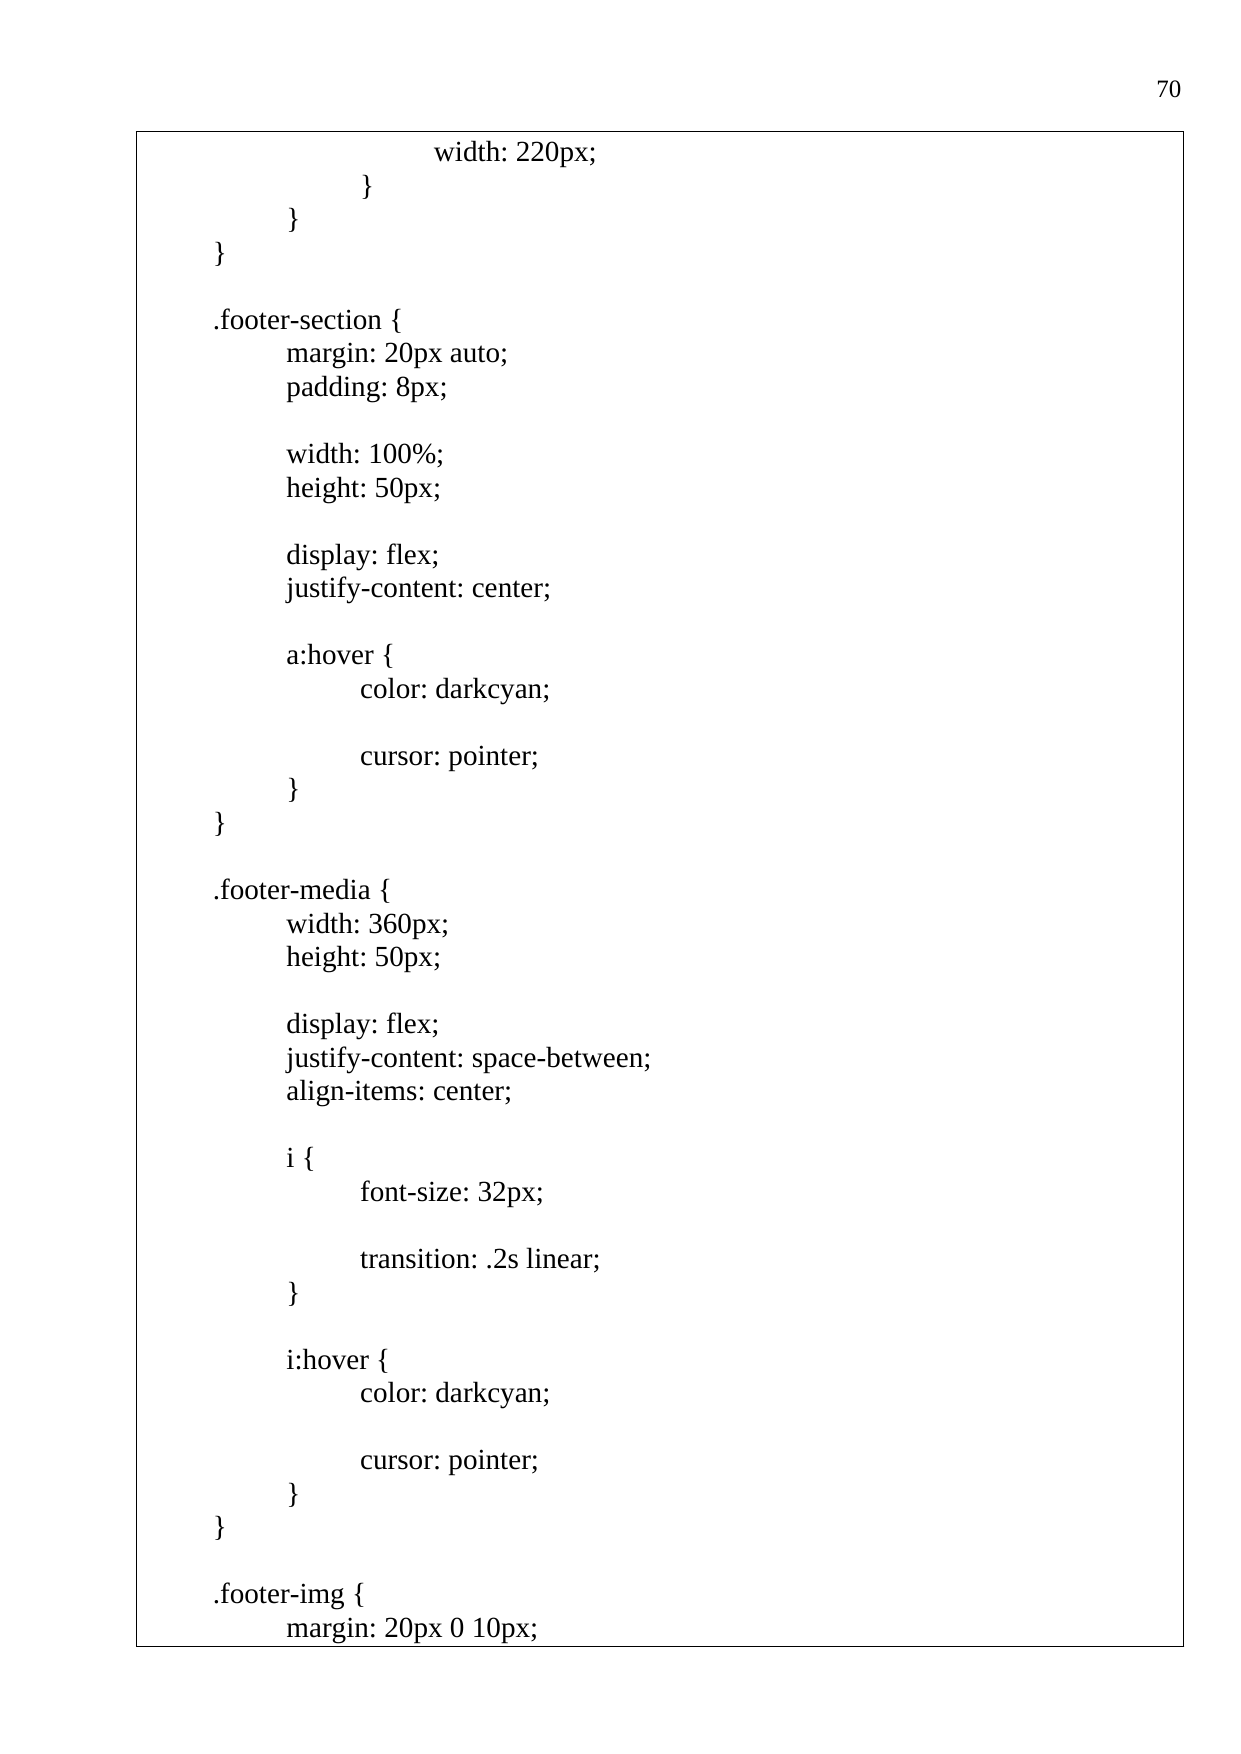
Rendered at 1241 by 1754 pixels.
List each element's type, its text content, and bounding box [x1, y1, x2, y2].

text cursor: pointer; [137, 735, 1183, 768]
text .footer-media { [137, 869, 1183, 903]
text } [137, 802, 1183, 839]
text } [137, 1506, 1183, 1543]
text } [137, 1473, 1183, 1506]
text font-size: 32px; [137, 1171, 1183, 1208]
text cursor: pointer; [137, 1439, 1183, 1473]
text transition: .2s linear; [137, 1238, 1183, 1272]
text a:hover { [137, 634, 1183, 668]
text color: darkcyan; [137, 1372, 1183, 1409]
text color: darkcyan; [137, 668, 1183, 704]
text .footer-img { [137, 1573, 1183, 1607]
text height: 50px; [137, 936, 1183, 973]
text } [137, 198, 1183, 232]
text justify-content: center; [137, 567, 1183, 604]
text } [137, 165, 1183, 198]
text } [137, 768, 1183, 802]
text align-items: center; [137, 1070, 1183, 1107]
text i:hover { [137, 1339, 1183, 1372]
text width: 220px; [137, 132, 1183, 165]
text display: flex; [137, 1003, 1183, 1037]
text margin: 20px auto; [137, 332, 1183, 366]
text width: 100%; [137, 433, 1183, 467]
text height: 50px; [137, 467, 1183, 503]
text .footer-section { [137, 299, 1183, 332]
text display: flex; [137, 534, 1183, 567]
text } [137, 1272, 1183, 1308]
text } [137, 232, 1183, 268]
text margin: 20px 0 10px; [137, 1607, 1183, 1646]
text padding: 8px; [137, 366, 1183, 403]
text i { [137, 1137, 1183, 1171]
text width: 360px; [137, 903, 1183, 936]
text justify-content: space-between; [137, 1037, 1183, 1070]
